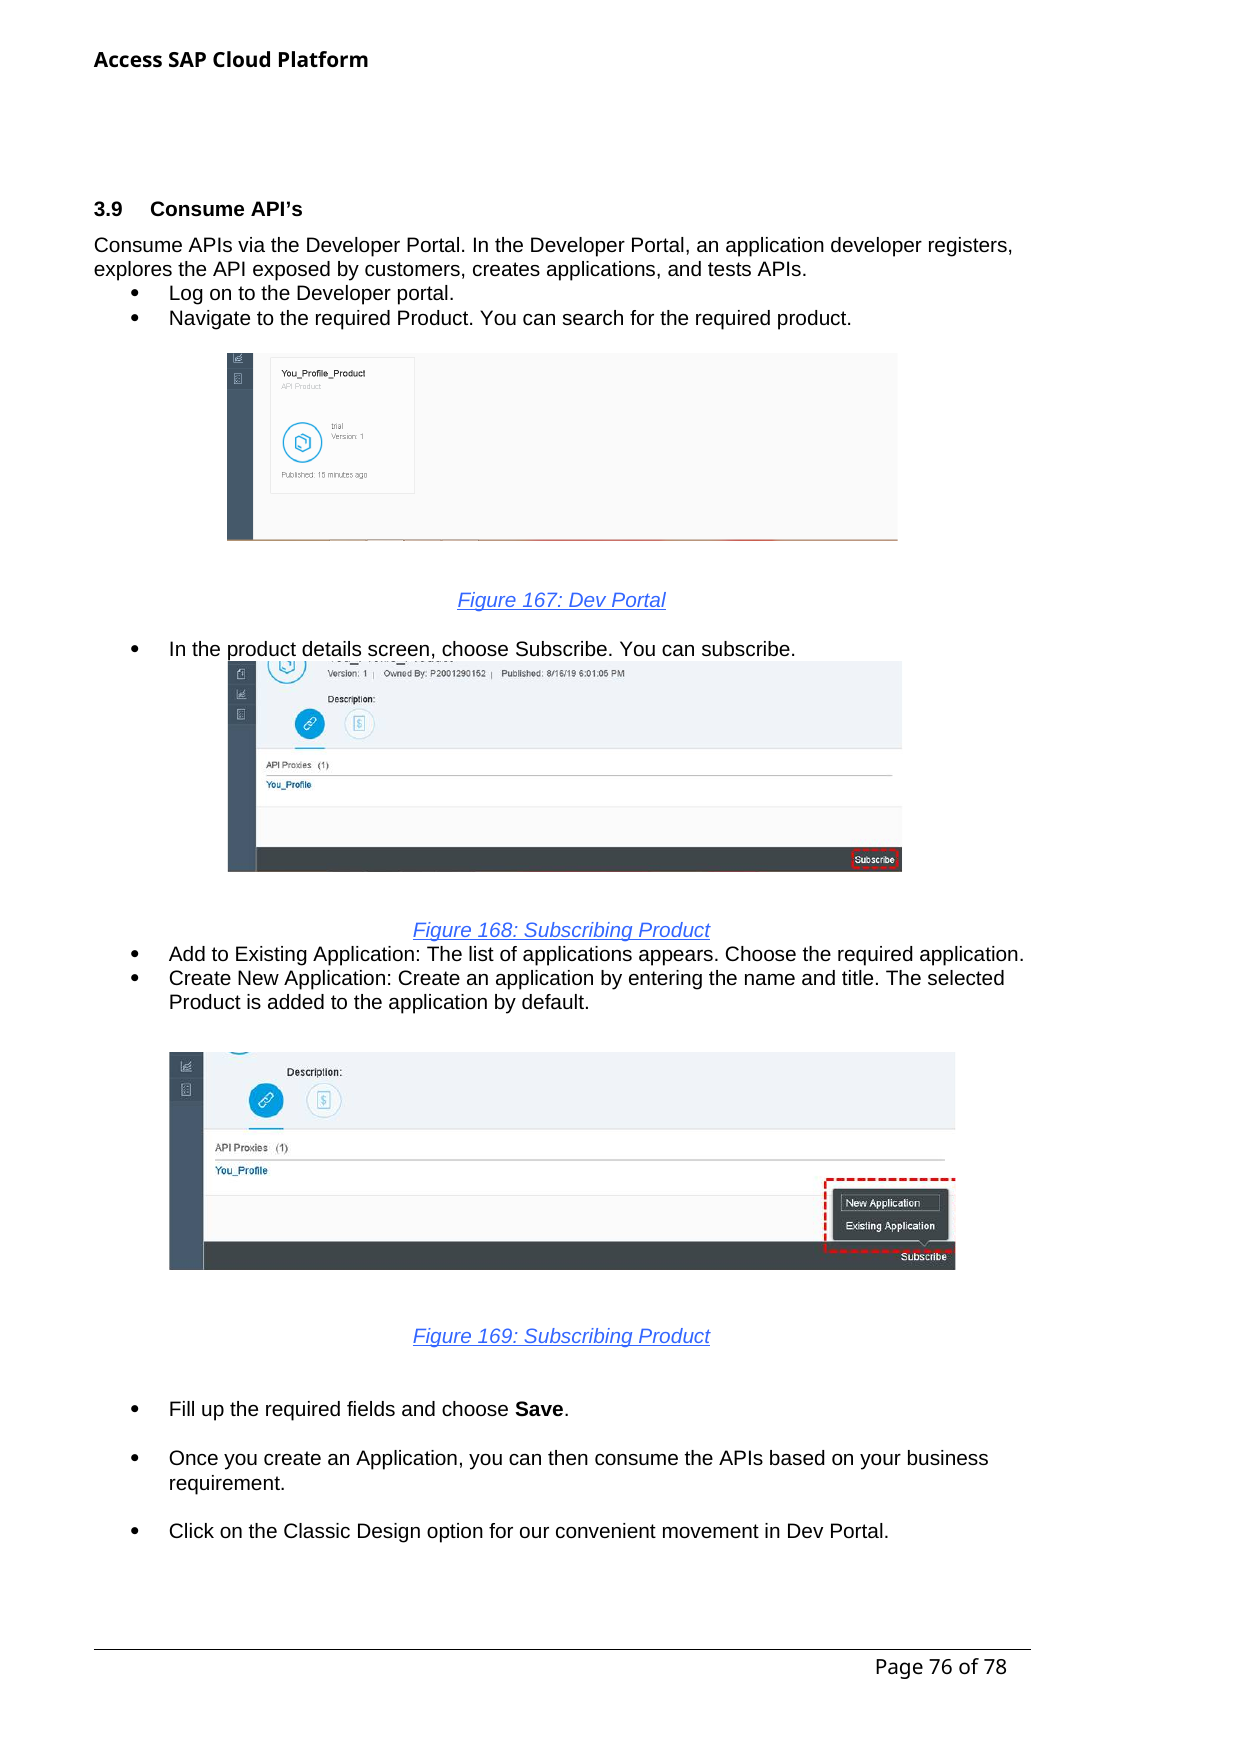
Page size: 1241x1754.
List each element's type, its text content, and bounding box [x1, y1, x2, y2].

list Log on to the Developer portal. [131, 281, 1031, 305]
list Create New Application: Create an application by entering the name and title. The selected Product is added to the application by default. [131, 966, 1031, 1014]
picture [227, 661, 903, 872]
list Click on the Classic Design option for our convenient movement in Dev Portal. [131, 1519, 1031, 1543]
picture [169, 1052, 956, 1270]
text Figure 169: Subscribing Product [94, 1324, 1031, 1348]
list Navigate to the required Product. You can search for the required product. [131, 305, 1031, 329]
list Add to Existing Application: The list of applications appears. Choose the required application. [131, 942, 1031, 966]
picture [227, 353, 898, 541]
list In the product details screen, choose Subscribe. You can subscribe. [131, 637, 1031, 661]
text Figure 168: Subscribing Product [94, 918, 1031, 942]
text Figure 167: Dev Portal [94, 588, 1031, 612]
list Once you create an Application, you can then consume the APIs based on your business requirement. [131, 1446, 1031, 1494]
text Consume APIs via the Developer Portal. In the Developer Portal, an application developer registers, explores the API exposed by customers, creates applications, and tests APIs. [94, 233, 1031, 281]
list Fill up the required fields and choose Save. [131, 1397, 1031, 1421]
list Consume API’s [94, 197, 1031, 221]
